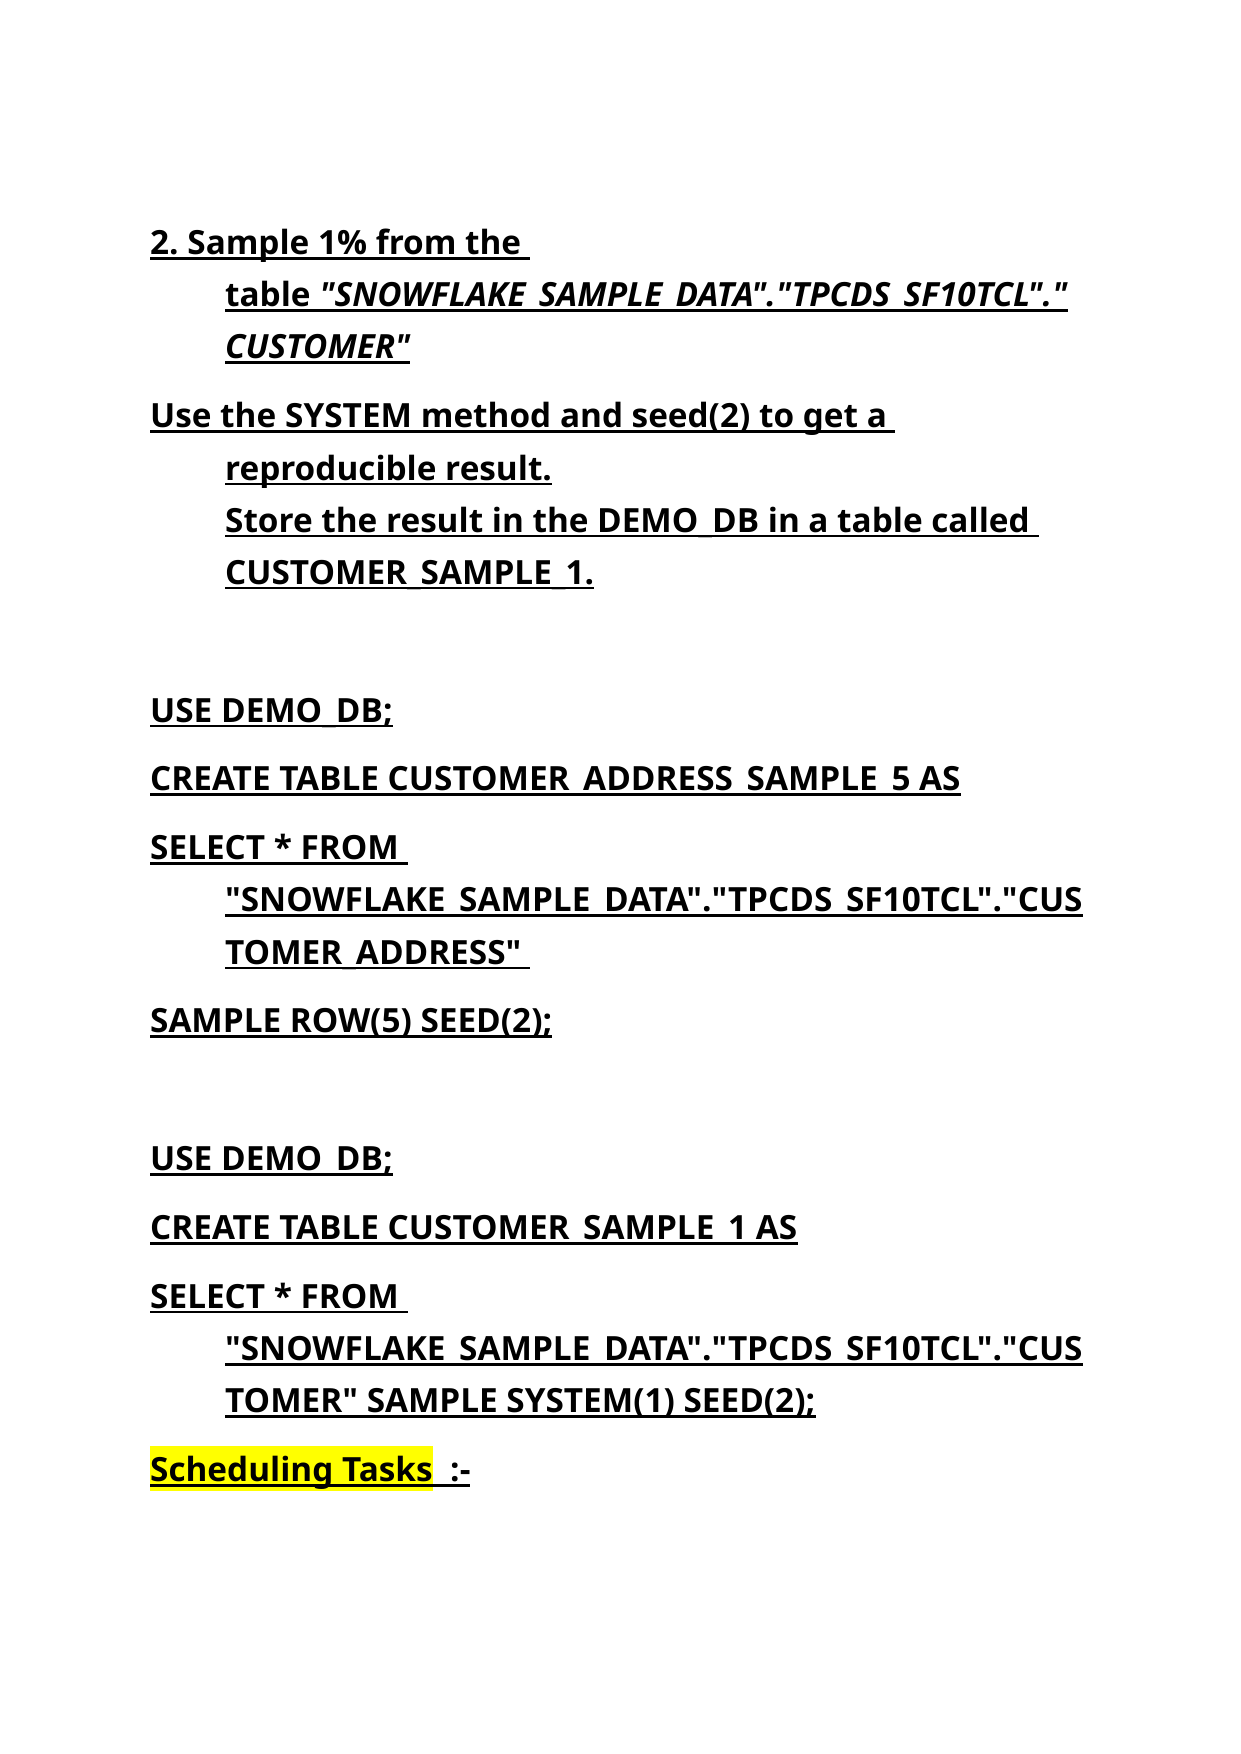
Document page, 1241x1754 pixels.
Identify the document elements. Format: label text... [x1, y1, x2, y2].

text SELECT * FROM "SNOWFLAKE_SAMPLE_DATA"."TPCDS_SF10TCL"."CUSTOMER" SAMPLE SYSTEM(1) SEED(2); [150, 1273, 1090, 1422]
text USE DEMO_DB; [150, 1135, 1090, 1180]
text 2. Sample 1% from the table "SNOWFLAKE_SAMPLE_DATA"."TPCDS_SF10TCL"."CUSTOMER" [150, 219, 1090, 369]
text CREATE TABLE CUSTOMER_ADDRESS_SAMPLE_5 AS [150, 755, 1090, 801]
text Use the SYSTEM method and seed(2) to get a reproducible result. Store the result in the DEMO_DB in a table called CUSTOMER_SAMPLE_1. [150, 392, 1090, 594]
text USE DEMO_DB; [150, 686, 1090, 732]
text CREATE TABLE CUSTOMER_SAMPLE_1 AS [150, 1204, 1090, 1249]
text SAMPLE ROW(5) SEED(2); [150, 997, 1090, 1043]
text SELECT * FROM "SNOWFLAKE_SAMPLE_DATA"."TPCDS_SF10TCL"."CUSTOMER_ADDRESS" [150, 824, 1090, 974]
text Scheduling Tasks :- [433, 1446, 1090, 1491]
